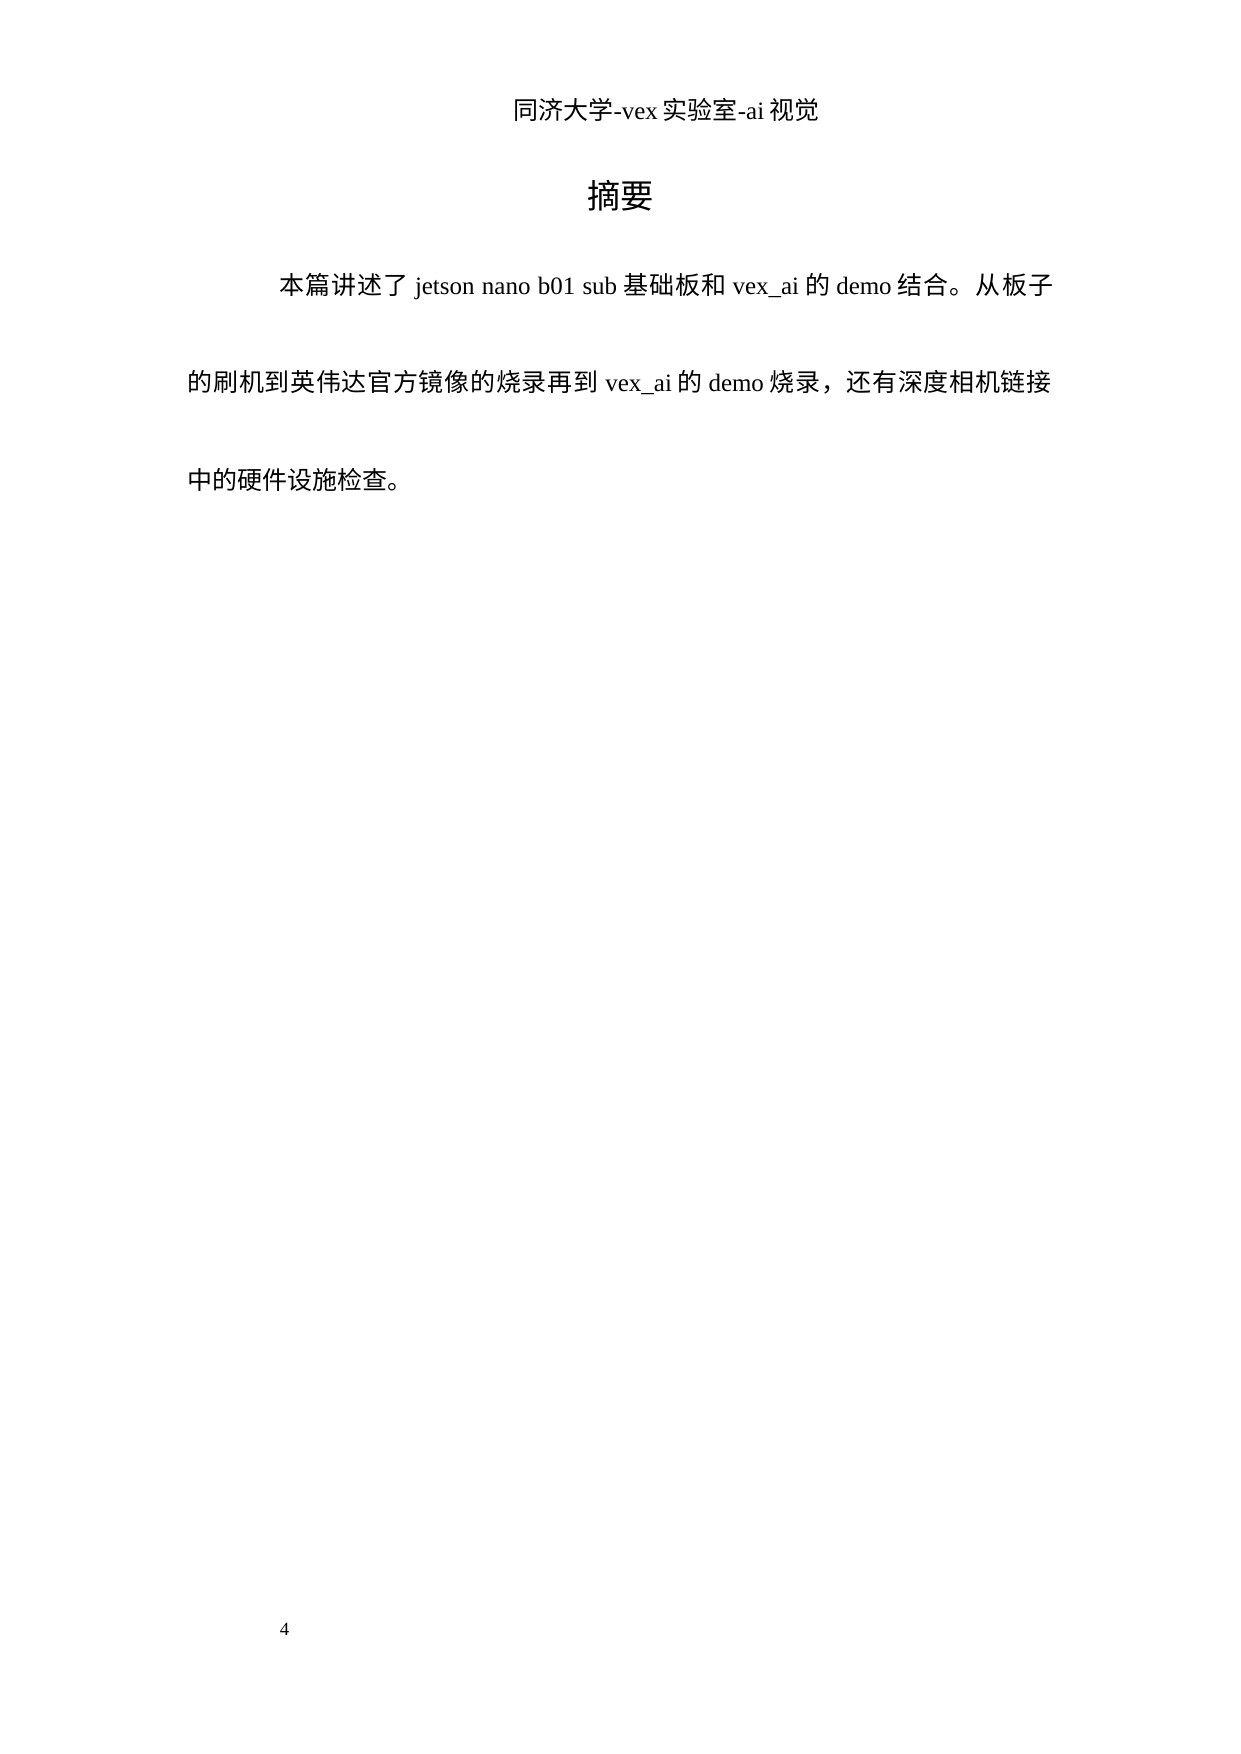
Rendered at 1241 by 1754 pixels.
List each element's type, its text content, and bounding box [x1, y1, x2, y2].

text 本篇讲述了jetson nano b01 sub基础板和vex_ai的demo结合。从板子的刷机到英伟达官方镜像的烧录再到vex_ai的demo烧录，还有深度相机链接中的硬件设施检查。 [187, 251, 1053, 511]
subtitle 摘要 [187, 162, 1053, 227]
